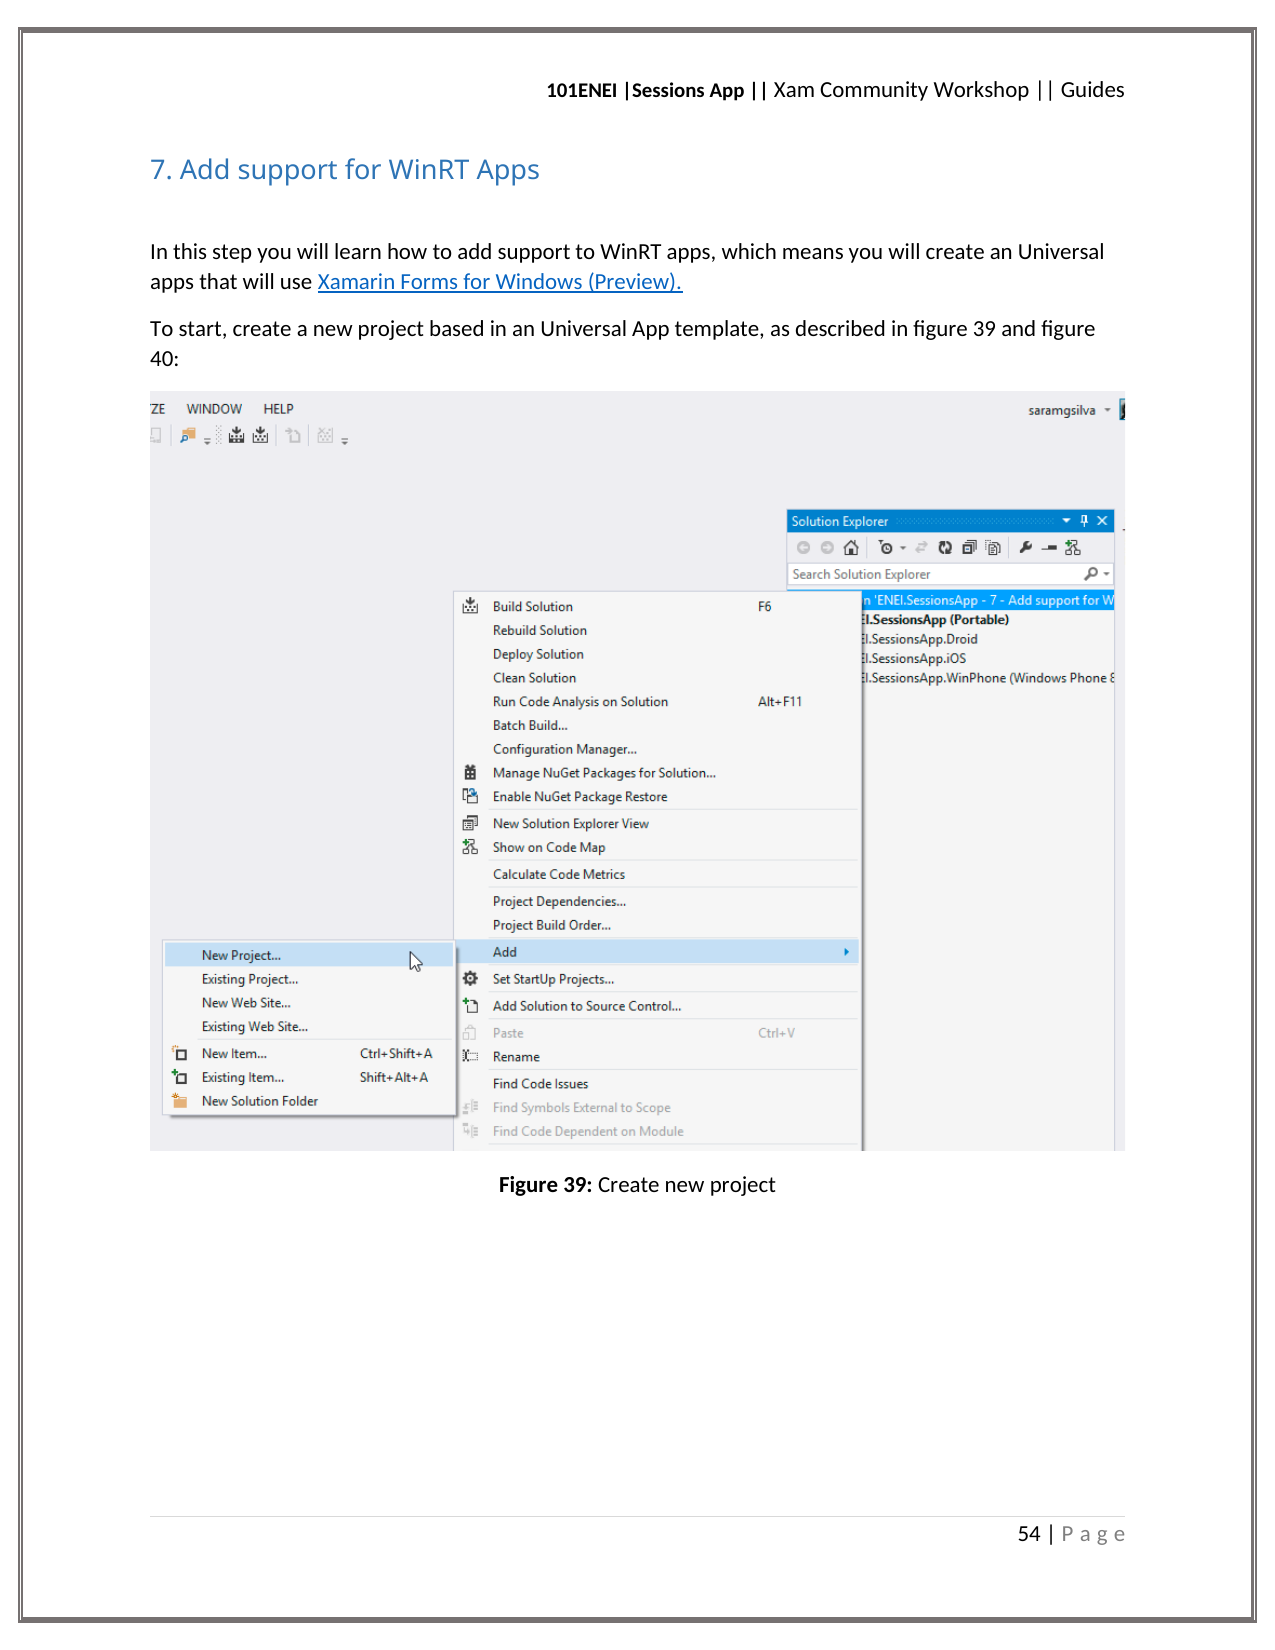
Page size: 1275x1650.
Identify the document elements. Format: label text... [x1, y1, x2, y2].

text Figure 39: Create new project [150, 1170, 1125, 1198]
text To start, create a new project based in an Universal App template, as described in figure 39 and figure 40: [150, 314, 1125, 372]
text In this step you will learn how to add support to WinRT apps, which means you will create an Universal apps that will use Xamarin Forms for Windows (Preview). [150, 237, 1125, 295]
picture [150, 391, 1125, 1151]
subtitle 7. Add support for WinRT Apps [150, 150, 1125, 187]
